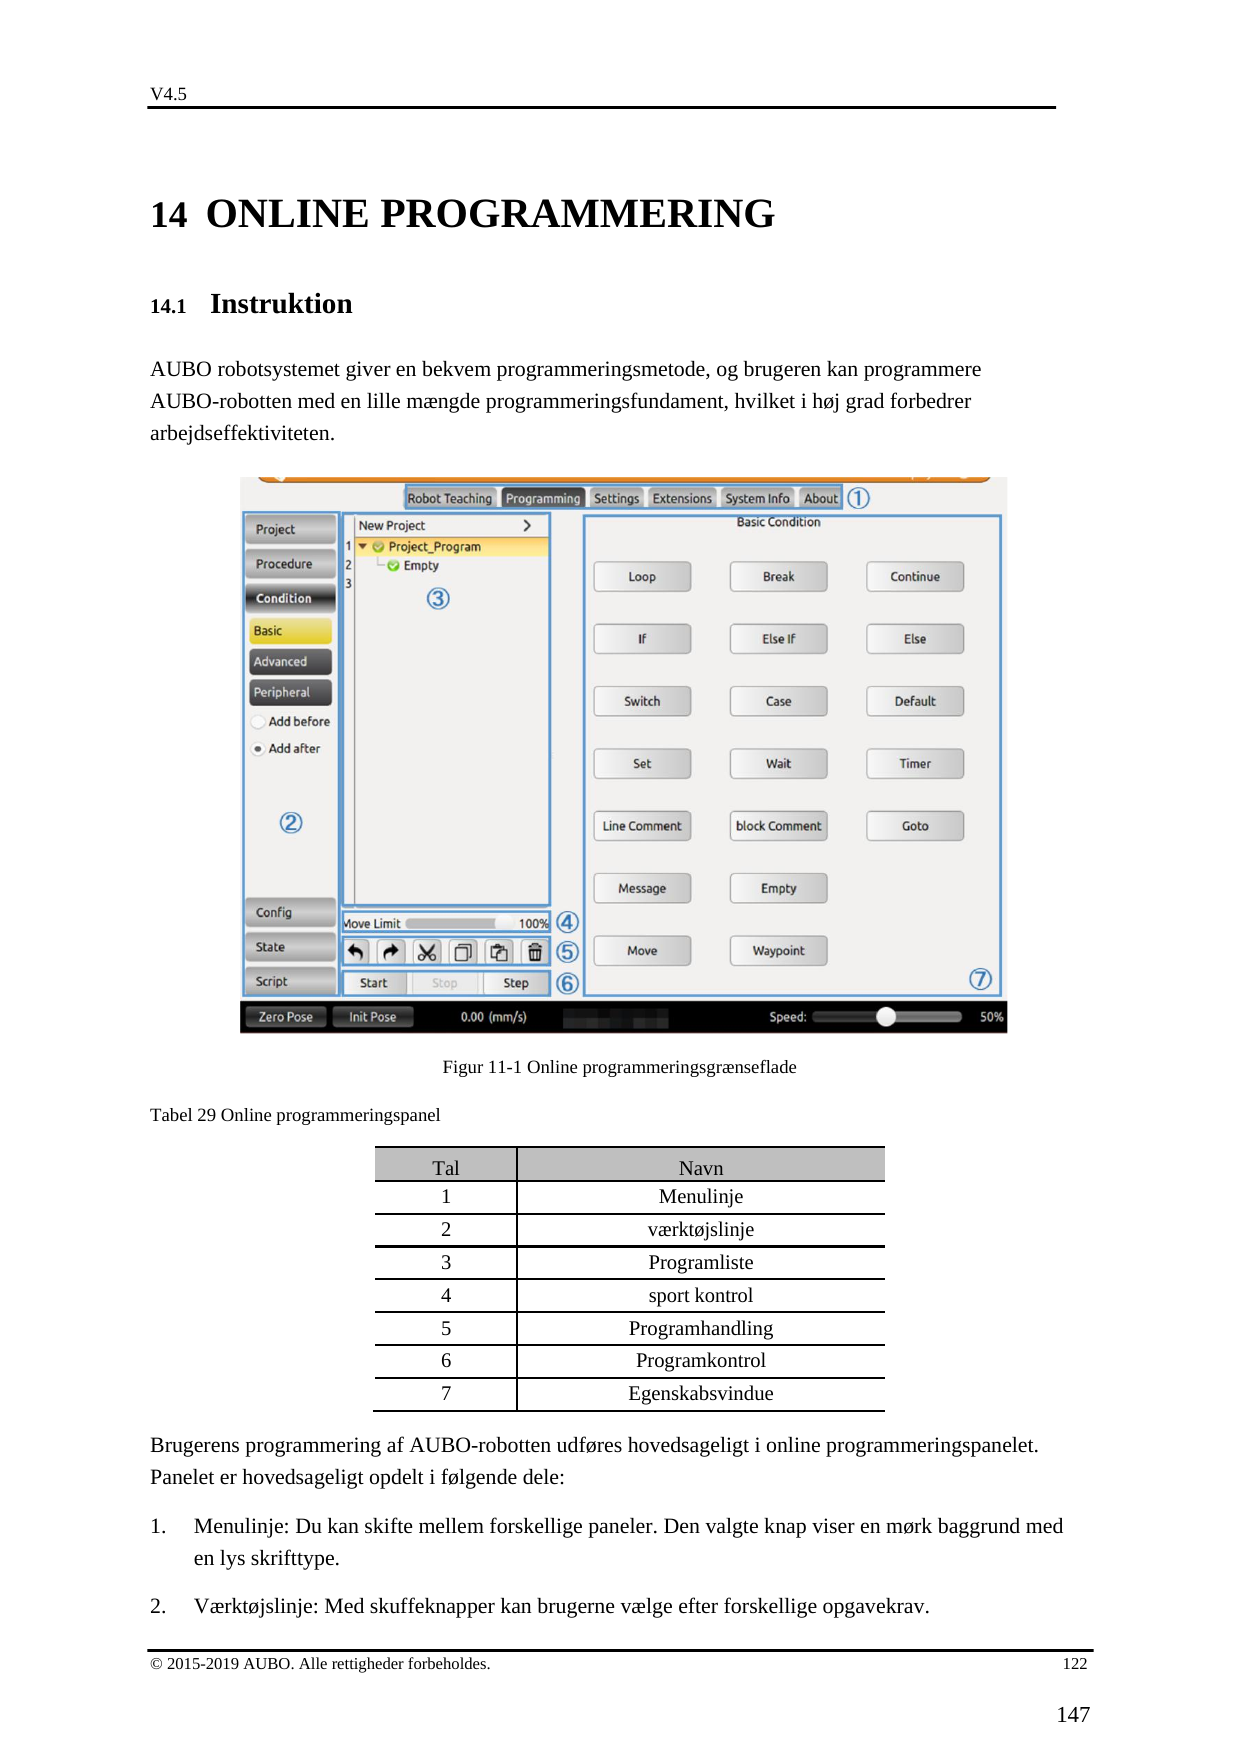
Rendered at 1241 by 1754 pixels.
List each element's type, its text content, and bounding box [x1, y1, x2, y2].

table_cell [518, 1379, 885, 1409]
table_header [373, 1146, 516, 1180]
subtitle ONLINE PROGRAMMERING [150, 188, 1090, 236]
text © 2015-2019 AUBO. Alle rettigheder forbeholdes. 122 [150, 1654, 1090, 1673]
list Menulinje: Du kan skifte mellem forskellige paneler. Den valgte knap viser en mørk baggrund med en lys skrifttype. [150, 1513, 1075, 1570]
text Figur 11-1 Online programmeringsgrænseflade [150, 1056, 1089, 1077]
subtitle Instruktion [150, 286, 1090, 319]
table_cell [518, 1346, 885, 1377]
text V4.5 [150, 83, 1090, 104]
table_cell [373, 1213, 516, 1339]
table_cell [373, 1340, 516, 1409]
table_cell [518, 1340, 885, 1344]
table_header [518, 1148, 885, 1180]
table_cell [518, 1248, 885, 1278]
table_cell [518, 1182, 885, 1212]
picture [240, 477, 1008, 1038]
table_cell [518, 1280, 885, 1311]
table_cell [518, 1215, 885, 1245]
list Værktøjslinje: Med skuffeknapper kan brugerne vælge efter forskellige opgavekrav. [150, 1593, 1090, 1619]
text Tabel 29 Online programmeringspanel [150, 1104, 1090, 1126]
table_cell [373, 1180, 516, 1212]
text AUBO robotsystemet giver en bekvem programmeringsmetode, og brugeren kan programmere AUBO-robotten med en lille mængde programmeringsfundament, hvilket i høj grad forbedrer arbejdseffektiviteten. [150, 356, 1025, 445]
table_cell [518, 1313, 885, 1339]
text Brugerens programmering af AUBO-robotten udføres hovedsageligt i online programmeringspanelet. Panelet er hovedsageligt opdelt i følgende dele: [150, 1432, 1060, 1489]
